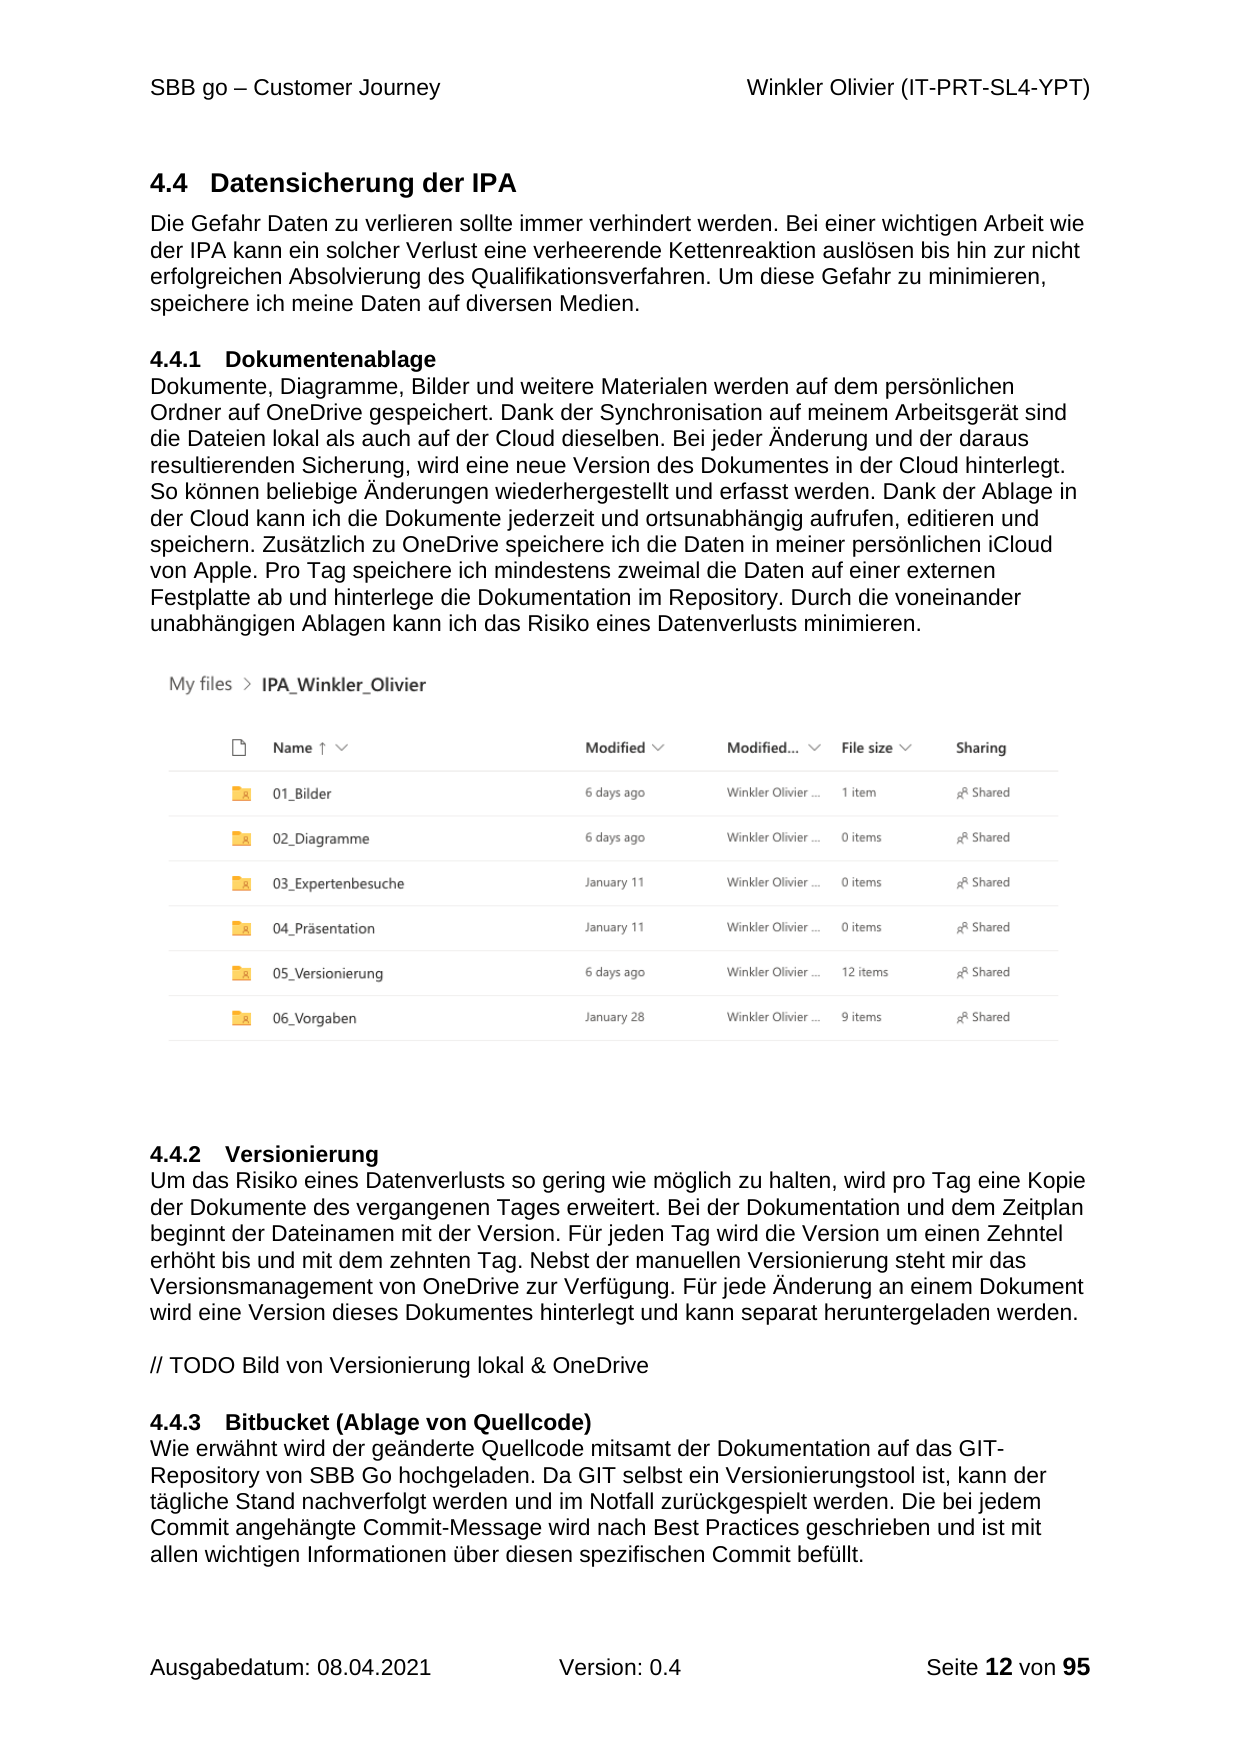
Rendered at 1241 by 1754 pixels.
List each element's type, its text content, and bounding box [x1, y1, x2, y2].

subtitle Versionierung [150, 1141, 1090, 1167]
text Die Gefahr Daten zu verlieren sollte immer verhindert werden. Bei einer wichtigen Arbeit wie der IPA kann ein solcher Verlust eine verheerende Kettenreaktion auslösen bis hin zur nicht erfolgreichen Absolvierung des Qualifikationsverfahren. Um diese Gefahr zu minimieren, speichere ich meine Daten auf diversen Medien. [150, 210, 1090, 316]
text // TODO Bild von Versionierung lokal & OneDrive [150, 1352, 1090, 1378]
subtitle Datensicherung der IPA [150, 167, 1090, 198]
text Dokumente, Diagramme, Bilder und weitere Materialen werden auf dem persönlichen Ordner auf OneDrive gespeichert. Dank der Synchronisation auf meinem Arbeitsgerät sind die Dateien lokal als auch auf der Cloud dieselben. Bei jeder Änderung und der daraus resultierenden Sicherung, wird eine neue Version des Dokumentes in der Cloud hinterlegt. So können beliebige Änderungen wiederhergestellt und erfasst werden. Dank der Ablage in der Cloud kann ich die Dokumente jederzeit und ortsunabhängig aufrufen, editieren und speichern. Zusätzlich zu OneDrive speichere ich die Daten in meiner persönlichen iCloud von Apple. Pro Tag speichere ich mindestens zweimal die Daten auf einer externen Festplatte ab und hinterlege die Dokumentation im Repository. Durch die voneinander unabhängigen Ablagen kann ich das Risiko eines Datenverlusts minimieren. [150, 373, 1090, 636]
text Um das Risiko eines Datenverlusts so gering wie möglich zu halten, wird pro Tag eine Kopie der Dokumente des vergangenen Tages erweitert. Bei der Dokumentation und dem Zeitplan beginnt der Dateinamen mit der Version. Für jeden Tag wird die Version um einen Zehntel erhöht bis und mit dem zehnten Tag. Nebst der manuellen Versionierung steht mir das Versionsmanagement von OneDrive zur Verfügung. Für jede Änderung an einem Dokument wird eine Version dieses Dokumentes hinterlegt und kann separat heruntergeladen werden. [150, 1167, 1090, 1326]
subtitle Dokumentenablage [150, 346, 1090, 373]
text Wie erwähnt wird der geänderte Quellcode mitsamt der Dokumentation auf das GIT-Repository von SBB Go hochgeladen. Da GIT selbst ein Versionierungstool ist, kann der tägliche Stand nachverfolgt werden und im Notfall zurückgespielt werden. Die bei jedem Commit angehängte Commit-Message wird nach Best Practices geschrieben und ist mit allen wichtigen Informationen über diesen spezifischen Commit befüllt. [150, 1435, 1090, 1567]
picture [150, 663, 1072, 1062]
subtitle Bitbucket (Ablage von Quellcode) [150, 1409, 1090, 1435]
